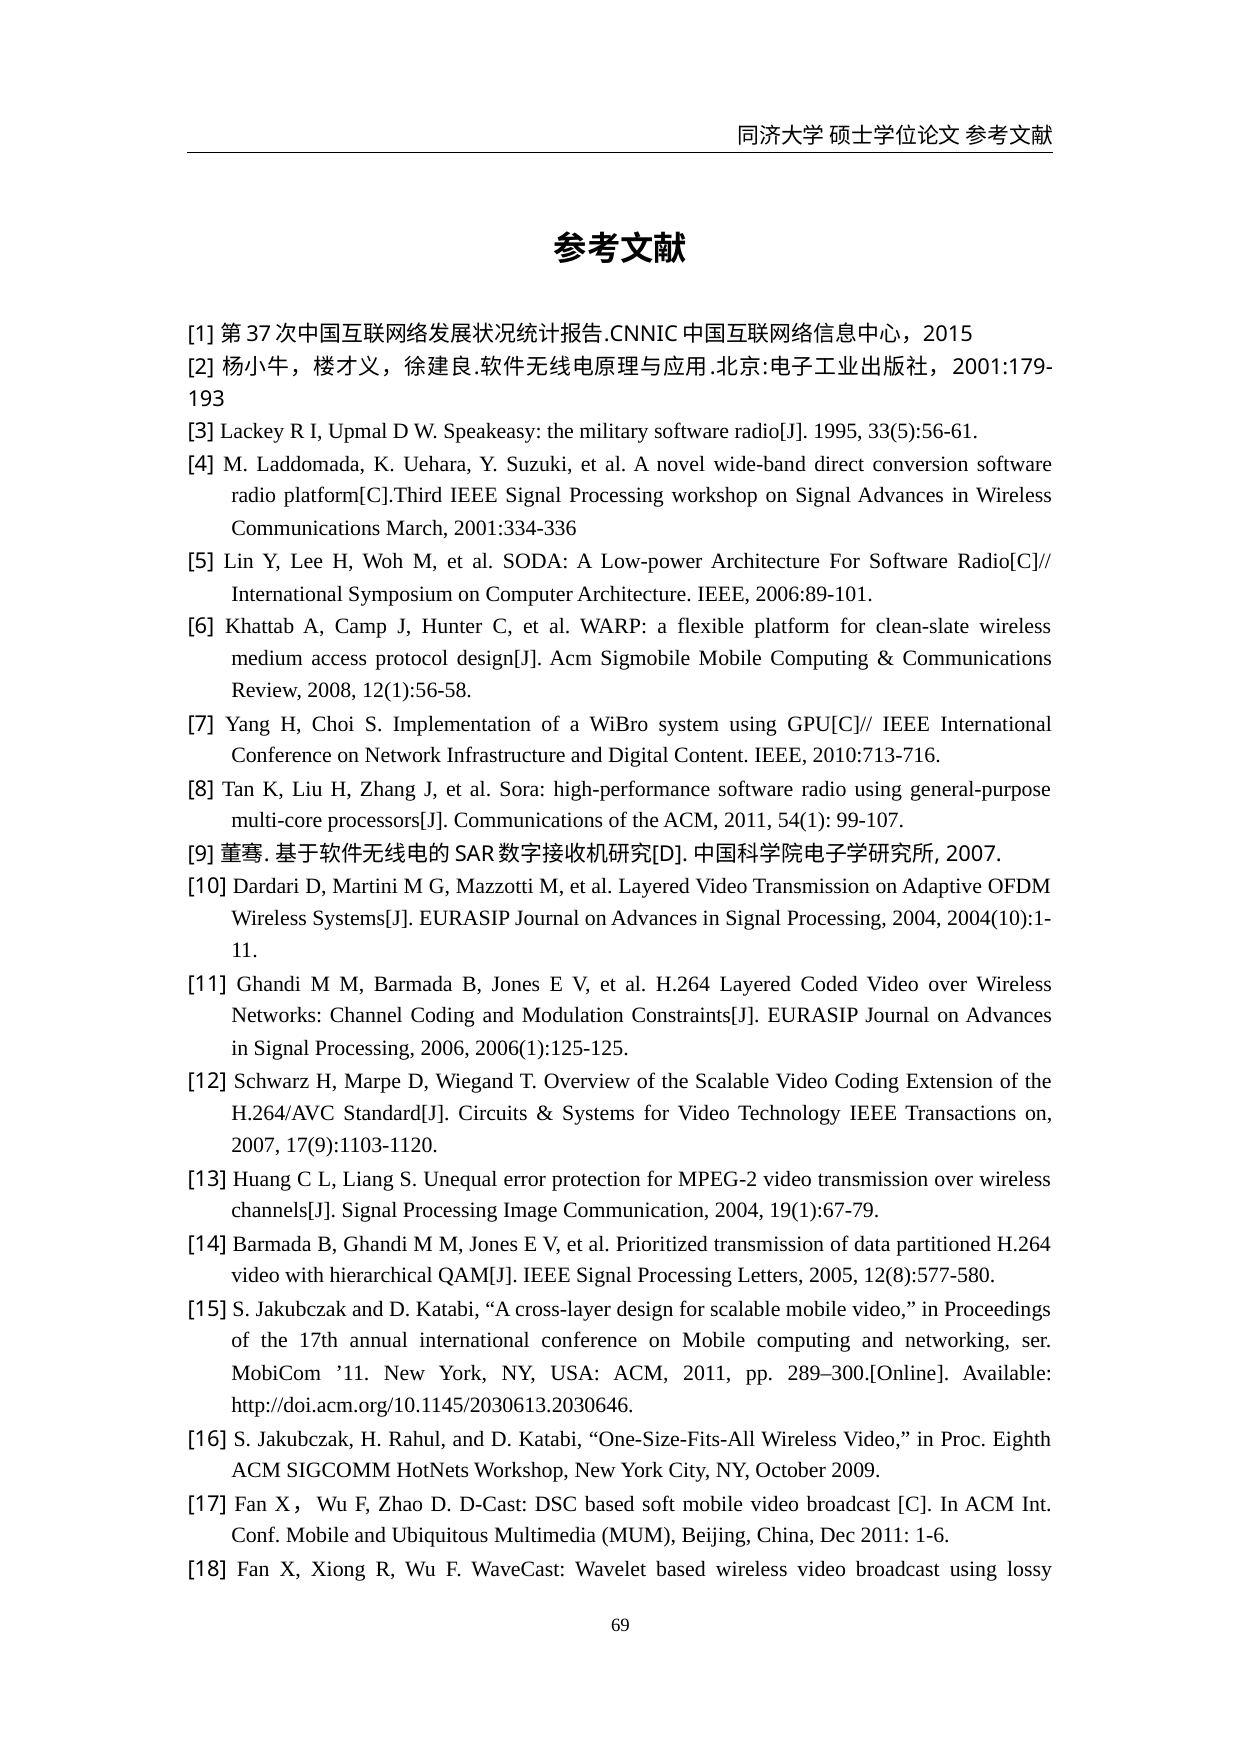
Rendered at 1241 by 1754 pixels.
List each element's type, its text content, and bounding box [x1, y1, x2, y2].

text [14] Barmada B, Ghandi M M, Jones E V, et al. Prioritized transmission of data partitioned H.264 video with hierarchical QAM[J]. IEEE Signal Processing Letters, 2005, 12(8):577-580. [187, 1226, 1053, 1291]
text [13] Huang C L, Liang S. Unequal error protection for MPEG-2 video transmission over wireless channels[J]. Signal Processing Image Communication, 2004, 19(1):67-79. [187, 1161, 1053, 1226]
text [6] Khattab A, Camp J, Hunter C, et al. WARP: a flexible platform for clean-slate wireless medium access protocol design[J]. Acm Sigmobile Mobile Computing & Communications Review, 2008, 12(1):56-58. [187, 609, 1053, 706]
text [8] Tan K, Liu H, Zhang J, et al. Sora: high-performance software radio using general-purpose multi-core processors[J]. Communications of the ACM, 2011, 54(1): 99-107. [187, 771, 1053, 836]
text [17] Fan X，Wu F, Zhao D. D-Cast: DSC based soft mobile video broadcast [C]. In ACM Int. Conf. Mobile and Ubiquitous Multimedia (MUM), Beijing, China, Dec 2011: 1-6. [187, 1486, 1053, 1551]
text [12] Schwarz H, Marpe D, Wiegand T. Overview of the Scalable Video Coding Extension of the H.264/AVC Standard[J]. Circuits & Systems for Video Technology IEEE Transactions on, 2007, 17(9):1103-1120. [187, 1064, 1053, 1161]
text [10] Dardari D, Martini M G, Mazzotti M, et al. Layered Video Transmission on Adaptive OFDM Wireless Systems[J]. EURASIP Journal on Advances in Signal Processing, 2004, 2004(10):1-11. [187, 869, 1053, 966]
text [15] S. Jakubczak and D. Katabi, “A cross-layer design for scalable mobile video,” in Proceedings of the 17th annual international conference on Mobile computing and networking, ser. MobiCom ’11. New York, NY, USA: ACM, 2011, pp. 289–300.[Online]. Available: http://doi.acm.org/10.1145/2030613.2030646. [187, 1291, 1053, 1421]
text [7] Yang H, Choi S. Implementation of a WiBro system using GPU[C]// IEEE International Conference on Network Infrastructure and Digital Content. IEEE, 2010:713-716. [187, 706, 1053, 771]
text 参考文献 [187, 214, 1053, 279]
text [11] Ghandi M M, Barmada B, Jones E V, et al. H.264 Layered Coded Video over Wireless Networks: Channel Coding and Modulation Constraints[J]. EURASIP Journal on Advances in Signal Processing, 2006, 2006(1):125-125. [187, 966, 1053, 1064]
text [1] 第37次中国互联网络发展状况统计报告.CNNIC中国互联网络信息中心，2015 [187, 316, 1053, 349]
text [2] 杨小牛，楼才义，徐建良.软件无线电原理与应用.北京:电子工业出版社，2001:179-193 [187, 349, 1053, 414]
text [3] Lackey R I, Upmal D W. Speakeasy: the military software radio[J]. 1995, 33(5):56-61. [187, 414, 1053, 446]
text [16] S. Jakubczak, H. Rahul, and D. Katabi, “One-Size-Fits-All Wireless Video,” in Proc. Eighth ACM SIGCOMM HotNets Workshop, New York City, NY, October 2009. [187, 1421, 1053, 1486]
text [5] Lin Y, Lee H, Woh M, et al. SODA: A Low-power Architecture For Software Radio[C]// International Symposium on Computer Architecture. IEEE, 2006:89-101. [187, 544, 1053, 609]
text [9] 董骞. 基于软件无线电的SAR数字接收机研究[D]. 中国科学院电子学研究所, 2007. [187, 836, 1053, 869]
text [4] M. Laddomada, K. Uehara, Y. Suzuki, et al. A novel wide-band direct conversion software radio platform[C].Third IEEE Signal Processing workshop on Signal Advances in Wireless Communications March, 2001:334-336 [187, 446, 1053, 544]
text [187, 1551, 1053, 1584]
